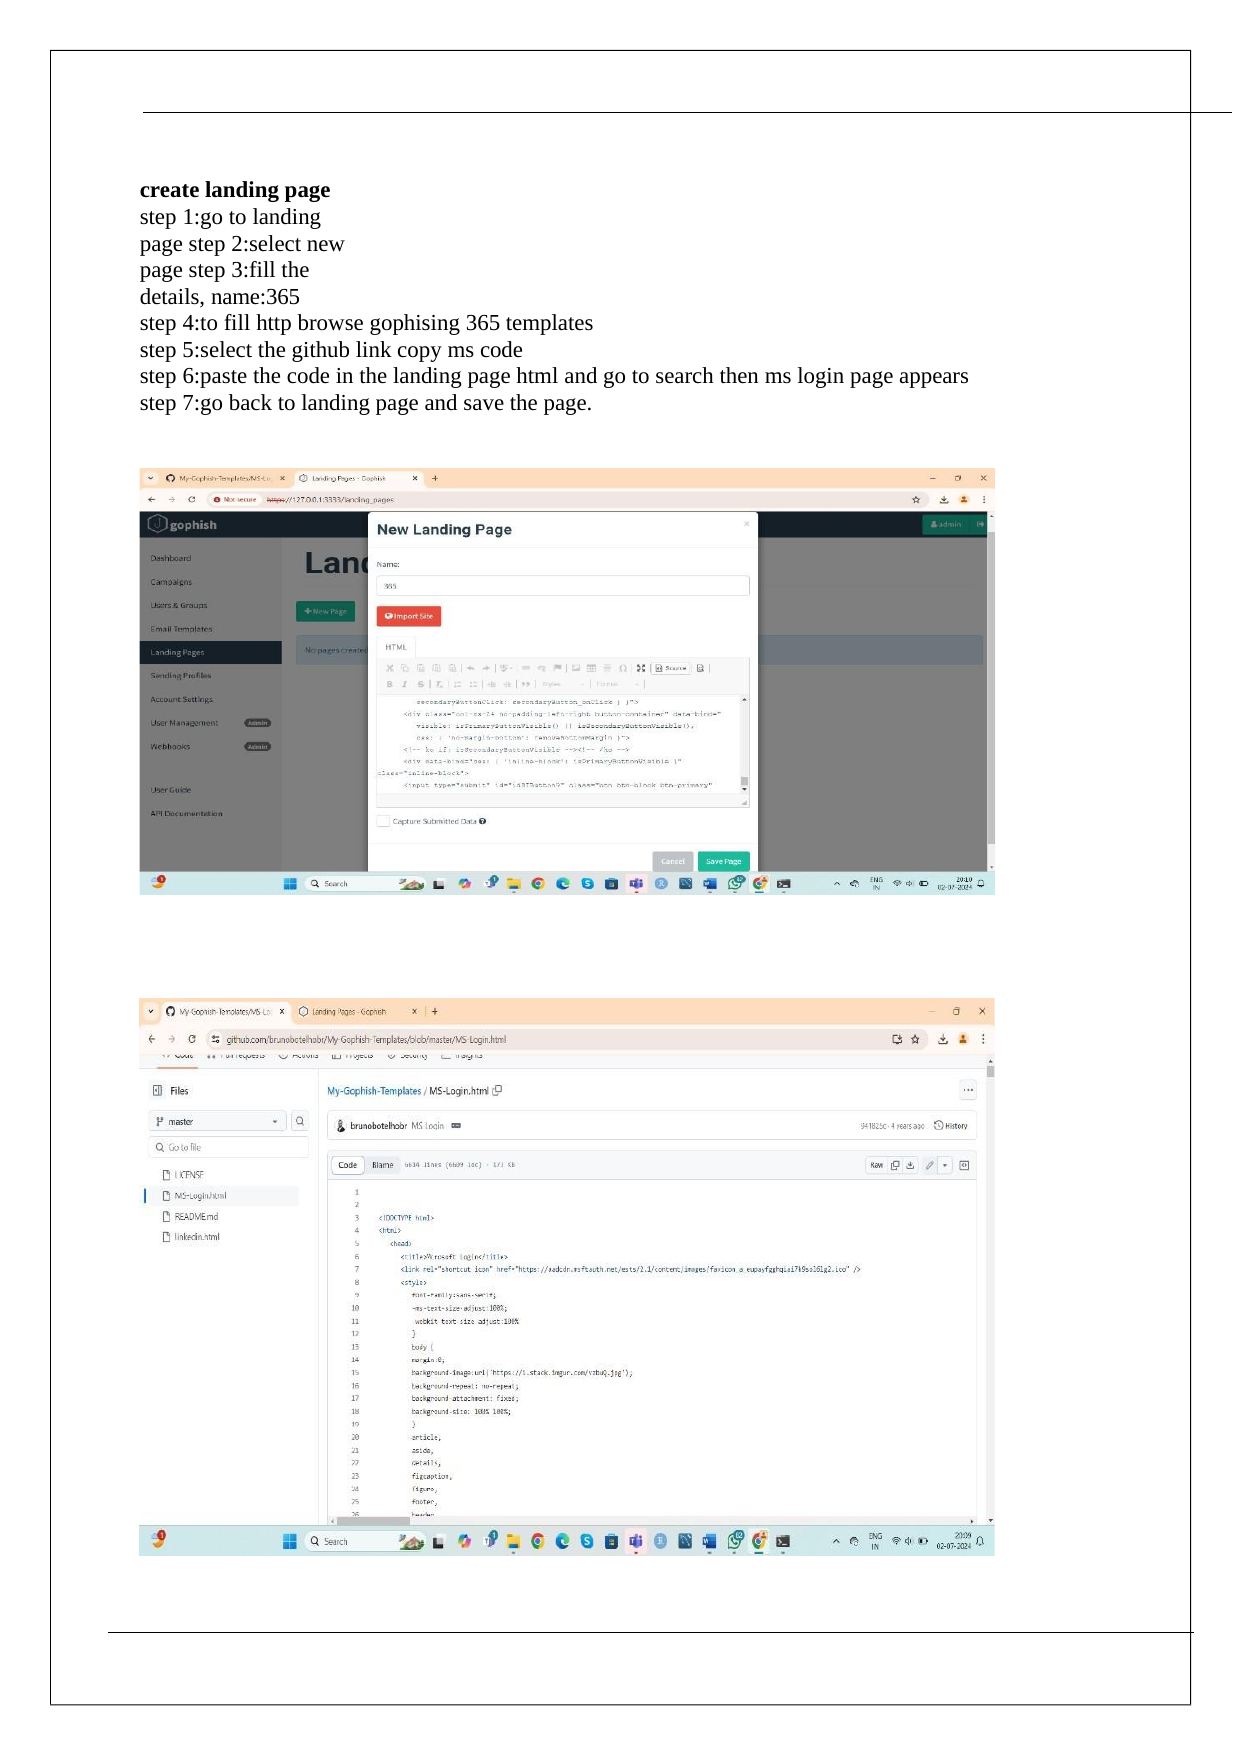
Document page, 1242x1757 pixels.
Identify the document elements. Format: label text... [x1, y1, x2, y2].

text step 4:to fill http browse gophising 365 templates step 5:select the github link copy ms code [139, 309, 625, 362]
picture [139, 998, 995, 1556]
picture [139, 468, 996, 895]
text step 6:paste the code in the landing page html and go to search then ms login page appears step 7:go back to landing page and save the page. [139, 362, 1000, 415]
text create landing page step 1:go to landing page step 2:select new page step 3:fill the details, name:365 [139, 176, 369, 309]
